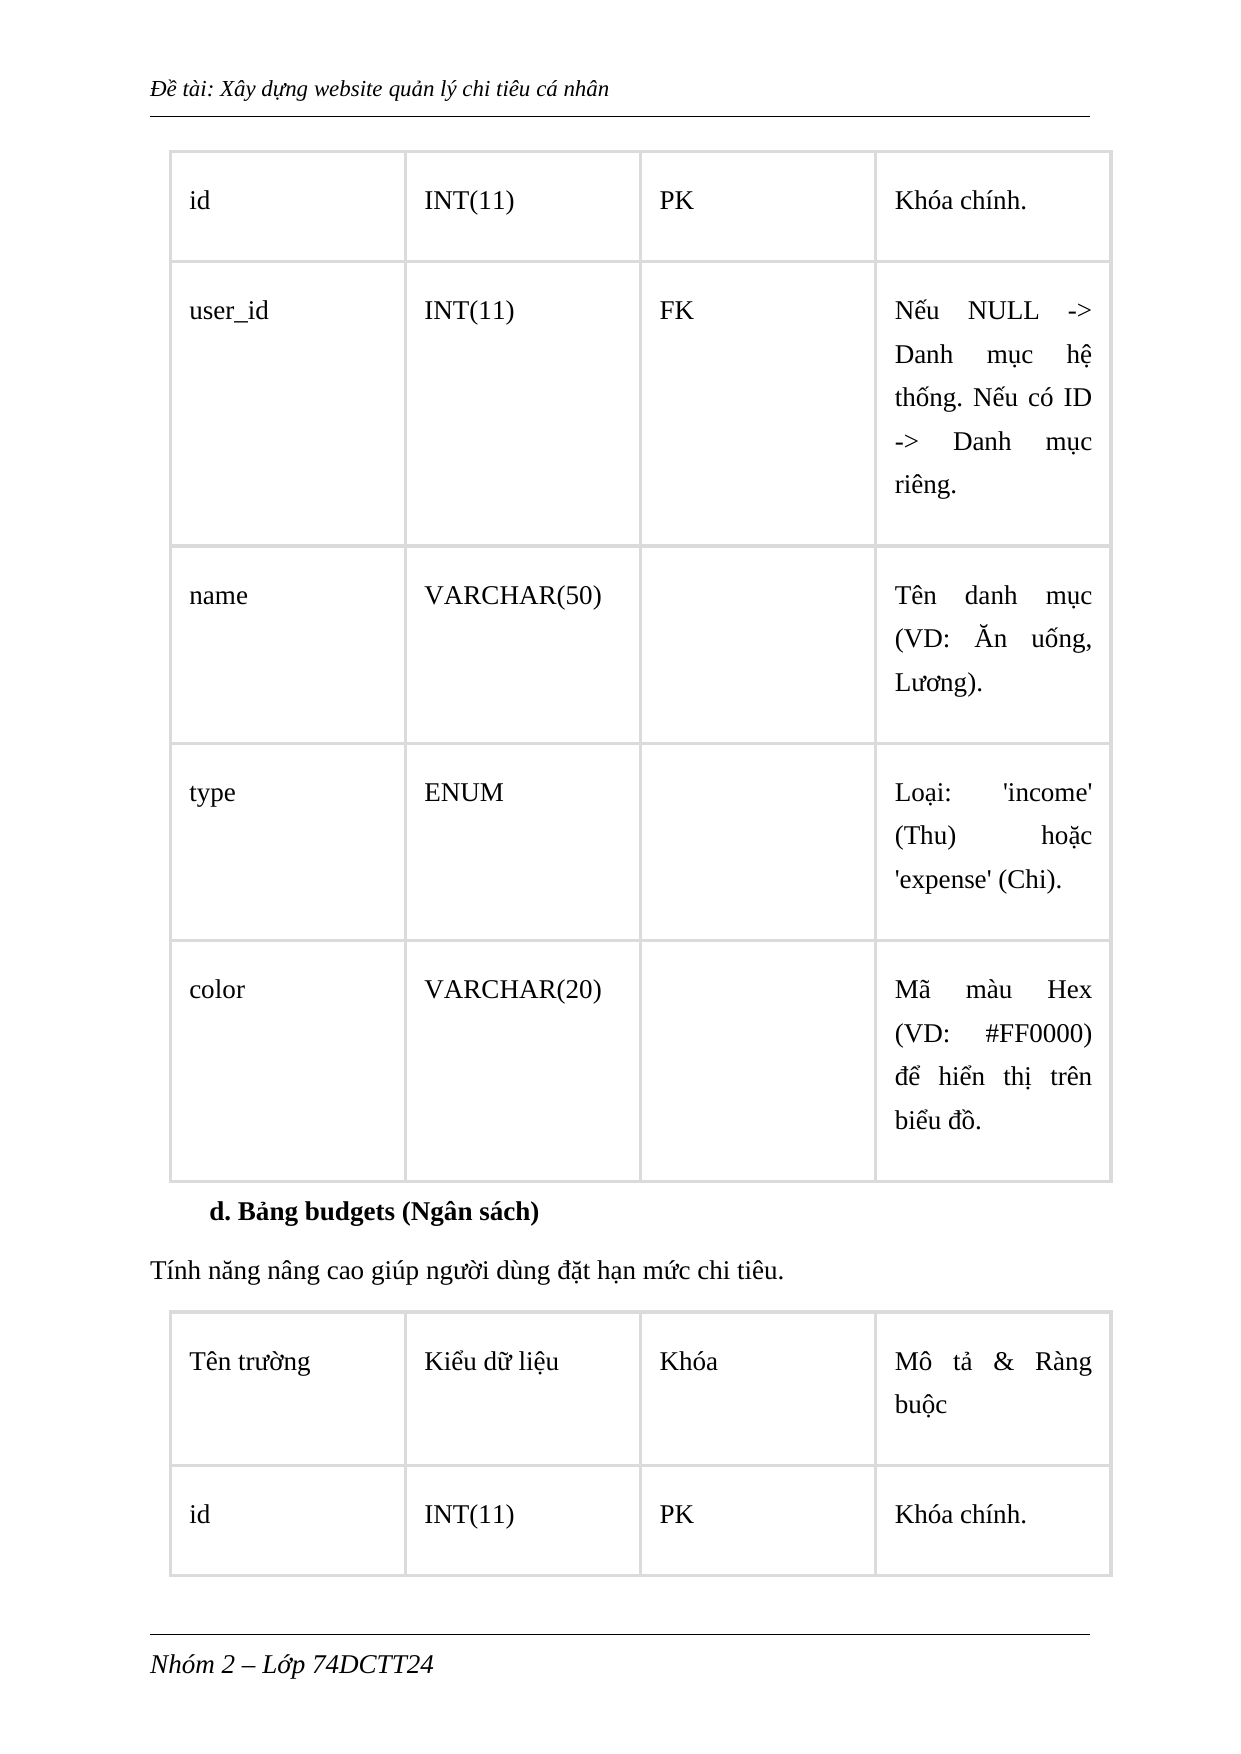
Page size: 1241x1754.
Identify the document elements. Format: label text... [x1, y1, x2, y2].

table_cell Khóa chính. [877, 153, 1109, 260]
table_cell PK [642, 153, 874, 260]
table_cell PK [642, 1467, 874, 1574]
table_cell Khóa chính. [877, 1467, 1109, 1574]
table_cell Mã màu Hex (VD: #FF0000) để hiển thị trên biểu đồ. [877, 942, 1109, 1179]
table_cell INT(11) [407, 263, 639, 544]
table_cell VARCHAR(50) [407, 548, 639, 742]
table_cell FK [642, 263, 874, 544]
text Tính năng nâng cao giúp người dùng đặt hạn mức chi tiêu. [150, 1254, 1090, 1285]
table_cell user_id [172, 263, 404, 544]
table_cell color [172, 942, 404, 1179]
table_cell id [172, 1467, 404, 1574]
table_cell type [172, 745, 404, 939]
table_header Tên trường [172, 1314, 404, 1464]
table_header Khóa [642, 1314, 874, 1464]
table_cell INT(11) [407, 1467, 639, 1574]
table_header Kiểu dữ liệu [407, 1314, 639, 1464]
table_cell Loại: 'income' (Thu) hoặc 'expense' (Chi). [877, 745, 1109, 939]
table_cell INT(11) [407, 153, 639, 260]
table_cell Nếu NULL -> Danh mục hệ thống. Nếu có ID -> Danh mục riêng. [877, 263, 1109, 544]
table_cell name [172, 548, 404, 742]
subtitle d. Bảng budgets (Ngân sách) [209, 1195, 1090, 1226]
table_cell id [172, 153, 404, 260]
table_cell ENUM [407, 745, 639, 939]
table_cell VARCHAR(20) [407, 942, 639, 1179]
table_cell [642, 548, 874, 742]
table_cell [642, 942, 874, 1179]
table_cell [642, 745, 874, 939]
table_header Mô tả & Ràng buộc [877, 1314, 1109, 1464]
table_cell Tên danh mục (VD: Ăn uống, Lương). [877, 548, 1109, 742]
